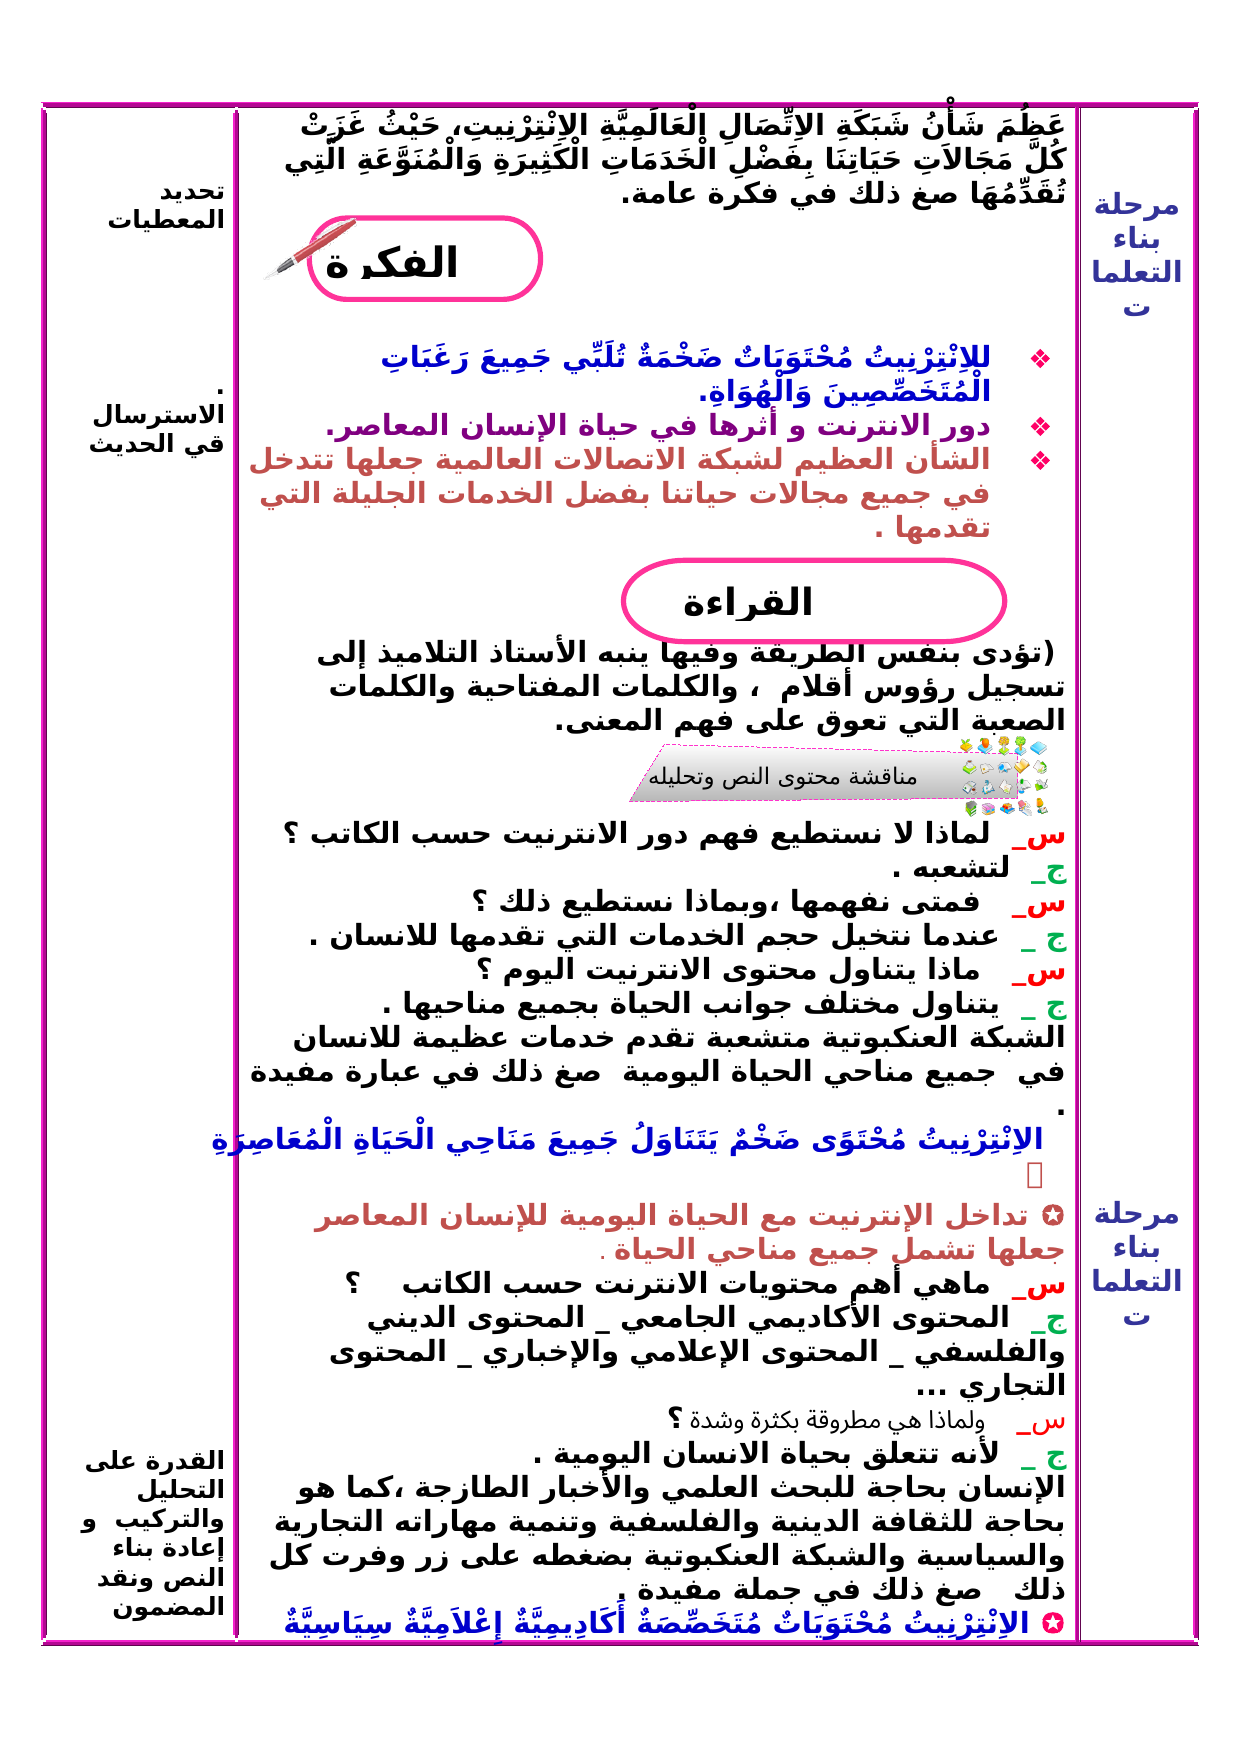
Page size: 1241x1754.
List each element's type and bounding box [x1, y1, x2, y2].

table_cell [44, 107, 236, 1640]
picture [259, 211, 361, 286]
table_cell [1081, 107, 1196, 1640]
table_cell [236, 107, 1075, 1640]
